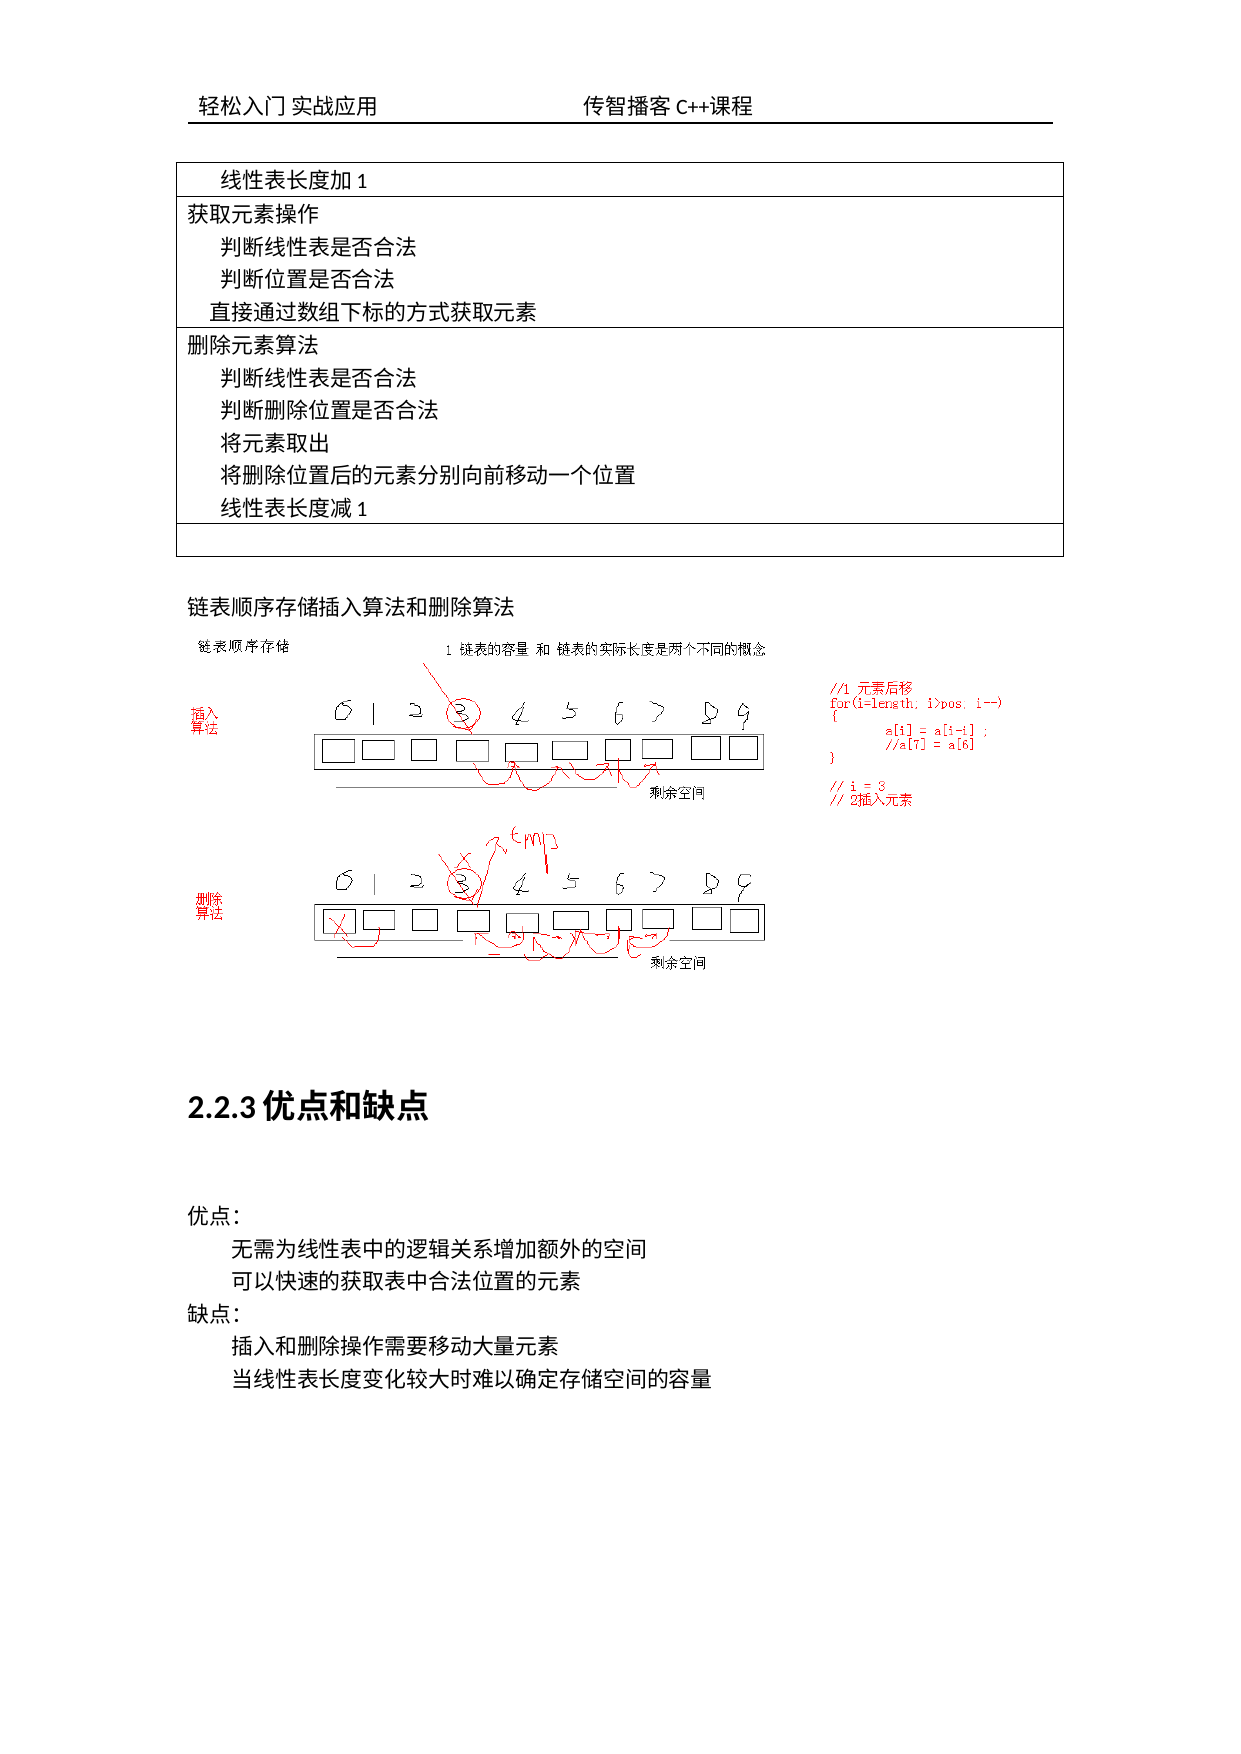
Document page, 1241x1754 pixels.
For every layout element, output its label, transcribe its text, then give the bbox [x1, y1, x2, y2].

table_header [177, 163, 1063, 196]
text 当线性表长度变化较大时难以确定存储空间的容量 [187, 1361, 1053, 1394]
text 可以快速的获取表中合法位置的元素 [187, 1264, 1053, 1296]
text 优点： [187, 1199, 1053, 1231]
text 链表顺序存储插入算法和删除算法 [187, 590, 1053, 622]
table_cell 获取元素操作 判断线性表是否合法 判断位置是否合法 直接通过数组下标的方式获取元素 [177, 197, 1063, 327]
subtitle 2.2.3优点和缺点 [187, 1072, 1053, 1137]
table_cell [177, 524, 1063, 556]
picture [187, 622, 1052, 1020]
table_cell 删除元素算法 判断线性表是否合法 判断删除位置是否合法 将元素取出 将删除位置后的元素分别向前移动一个位置 线性表长度减1 [177, 328, 1063, 523]
text 无需为线性表中的逻辑关系增加额外的空间 [187, 1231, 1053, 1264]
text 缺点： [187, 1296, 1053, 1329]
text 插入和删除操作需要移动大量元素 [187, 1329, 1053, 1361]
